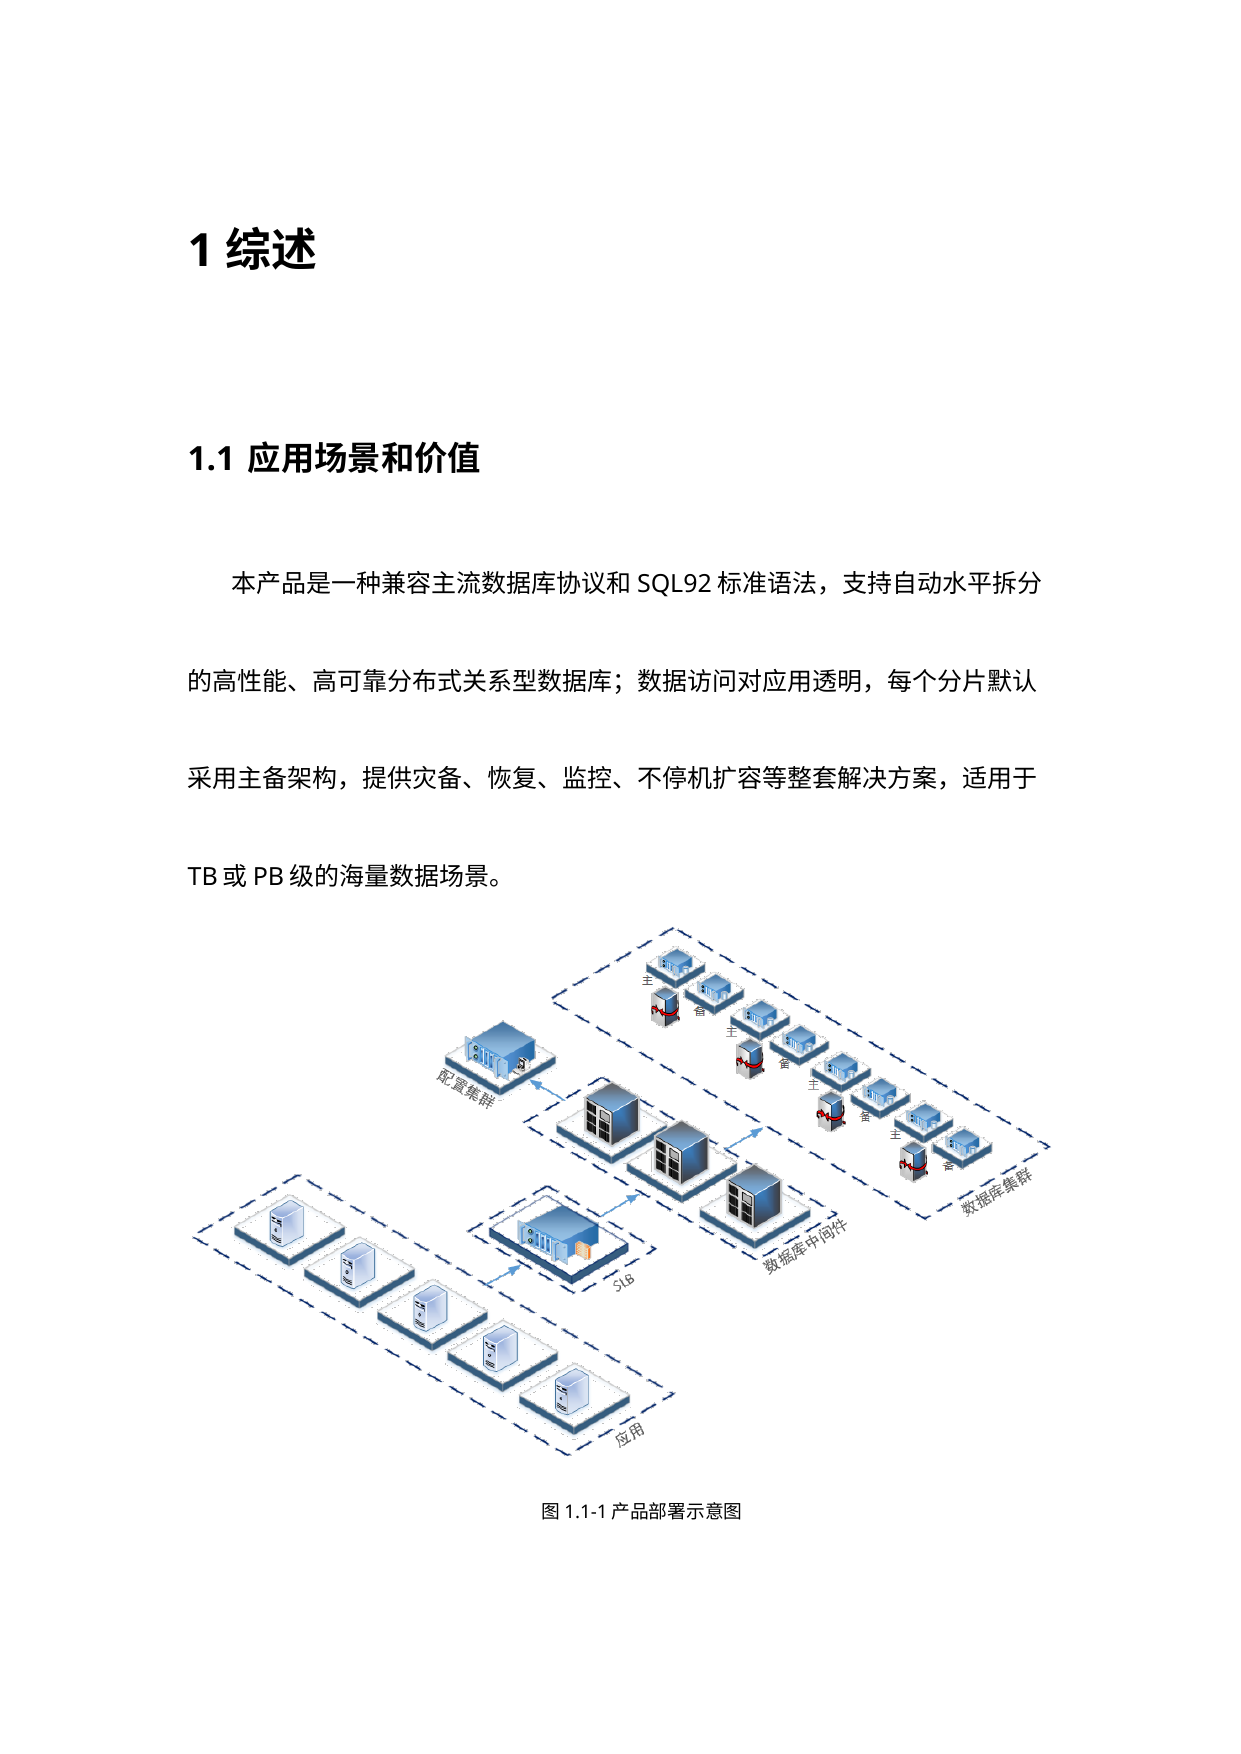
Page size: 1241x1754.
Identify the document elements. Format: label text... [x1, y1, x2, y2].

text 综述 [187, 197, 1053, 295]
text 图1.1-1产品部署示意图 [187, 1494, 1053, 1527]
subtitle 应用场景和价值 [187, 423, 1053, 488]
picture [187, 925, 1053, 1461]
text 本产品是一种兼容主流数据库协议和 SQL92标准语法，支持自动水平拆分的高性能、高可靠分布式关系型数据库；数据访问对应用透明，每个分片默认采用主备架构，提供灾备、恢复、监控、不停机扩容等整套解决方案，适用于TB或PB级的海量数据场景。 [187, 549, 1053, 907]
